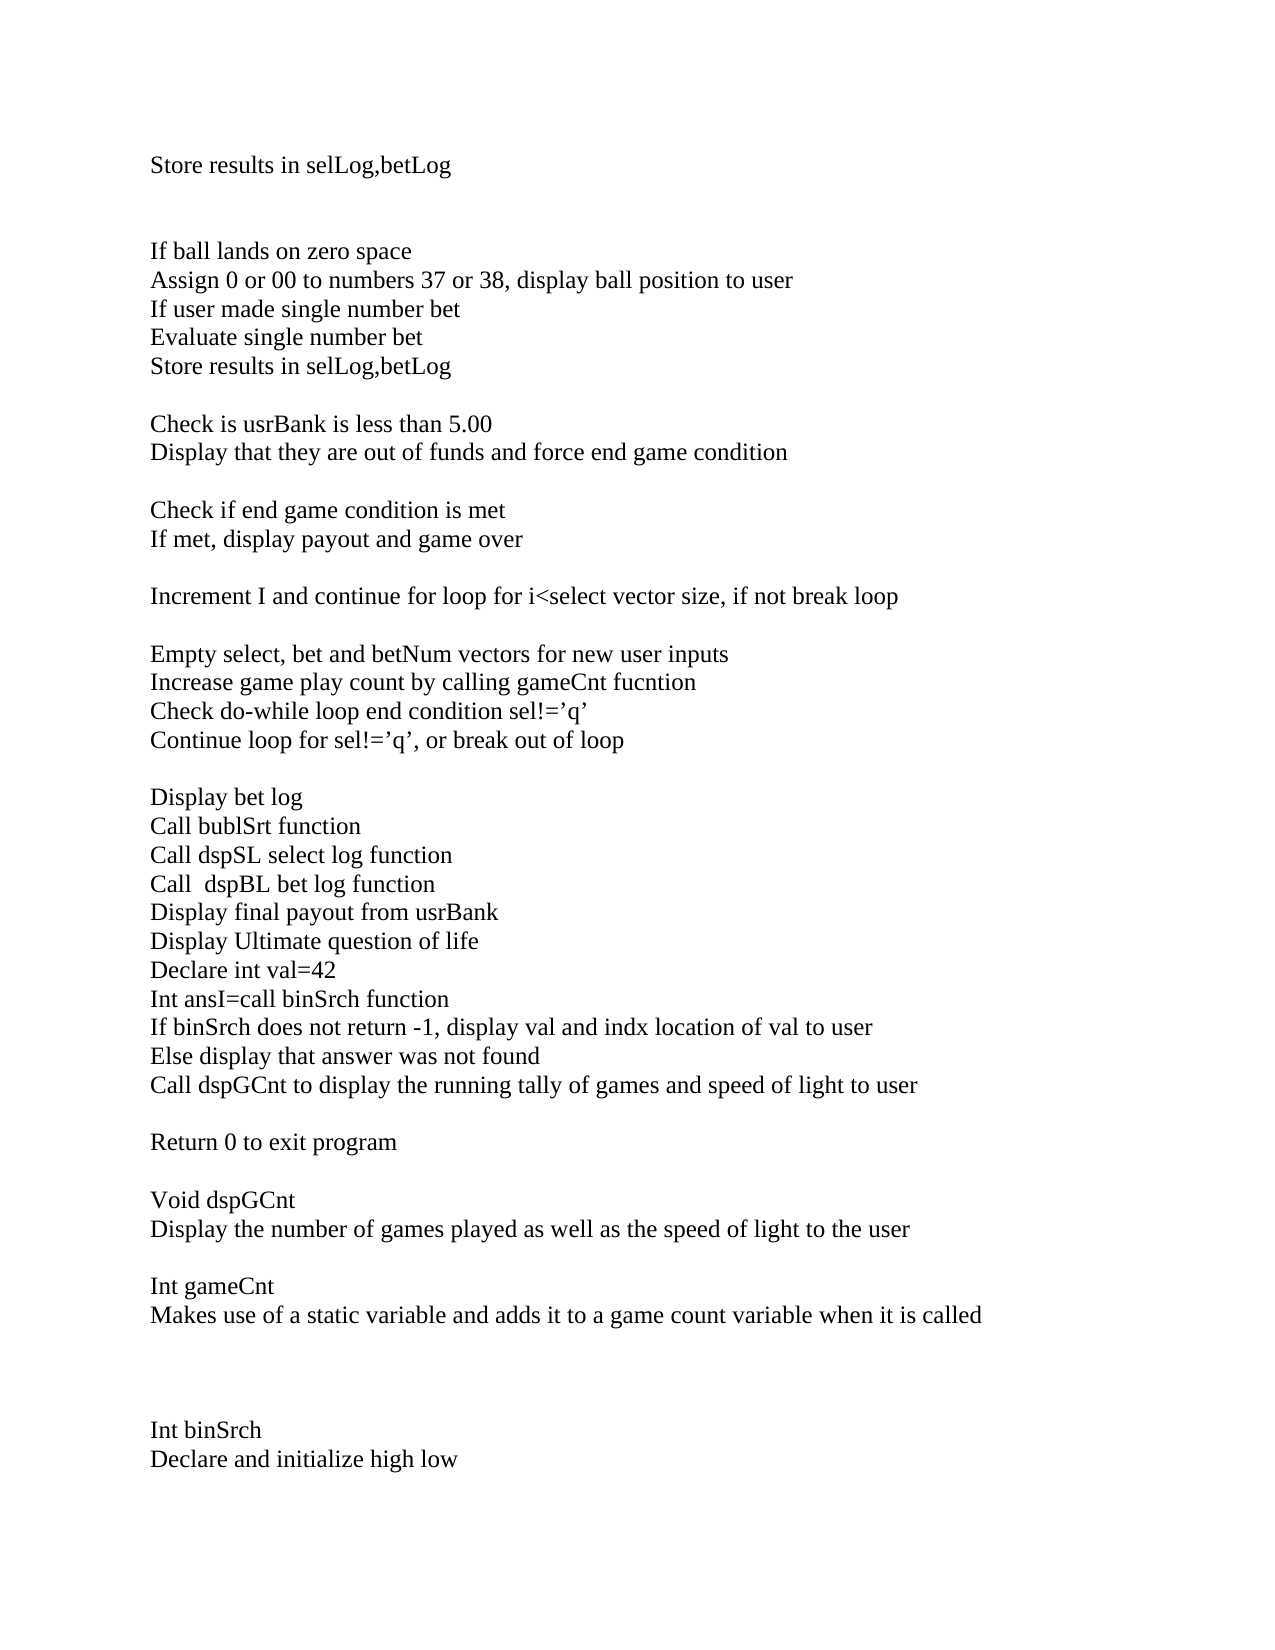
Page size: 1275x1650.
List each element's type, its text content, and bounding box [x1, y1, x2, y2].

text If binSrch does not return -1, display val and indx location of val to user [150, 1012, 1125, 1041]
text Display bet log [150, 782, 1125, 811]
text Declare int val=42 [150, 955, 1125, 984]
text Call dspSL select log function [150, 840, 1125, 869]
text Evaluate single number bet [150, 322, 1125, 351]
text Else display that answer was not found [150, 1041, 1125, 1070]
text Declare and initialize high low [150, 1444, 1125, 1472]
text Store results in selLog,betLog [150, 150, 1125, 179]
text Check if end game condition is met [150, 495, 1125, 524]
text Check is usrBank is less than 5.00 [150, 409, 1125, 437]
text Display Ultimate question of life [150, 926, 1125, 955]
text Int binSrch [150, 1415, 1125, 1444]
text Call dspGCnt to display the running tally of games and speed of light to user [150, 1070, 1125, 1099]
text Int gameCnt [150, 1271, 1125, 1300]
text Store results in selLog,betLog [150, 351, 1125, 380]
text Increment I and continue for loop for i<select vector size, if not break loop [150, 581, 1125, 610]
text Empty select, bet and betNum vectors for new user inputs [150, 639, 1125, 667]
text If ball lands on zero space [150, 236, 1125, 265]
text Continue loop for sel!=’q’, or break out of loop [150, 725, 1125, 754]
text If met, display payout and game over [150, 524, 1125, 552]
text Increase game play count by calling gameCnt fucntion [150, 667, 1125, 696]
text Int ansI=call binSrch function [150, 984, 1125, 1012]
text Check do-while loop end condition sel!=’q’ [150, 696, 1125, 725]
text Call bublSrt function [150, 811, 1125, 840]
text Display the number of games played as well as the speed of light to the user [150, 1214, 1125, 1242]
text Makes use of a static variable and adds it to a game count variable when it is called [150, 1300, 1125, 1329]
text Display final payout from usrBank [150, 897, 1125, 926]
text Void dspGCnt [150, 1185, 1125, 1214]
text Return 0 to exit program [150, 1127, 1125, 1156]
text Display that they are out of funds and force end game condition [150, 437, 1125, 466]
text Call dspBL bet log function [150, 869, 1125, 897]
text If user made single number bet [150, 294, 1125, 322]
text Assign 0 or 00 to numbers 37 or 38, display ball position to user [150, 265, 1125, 294]
